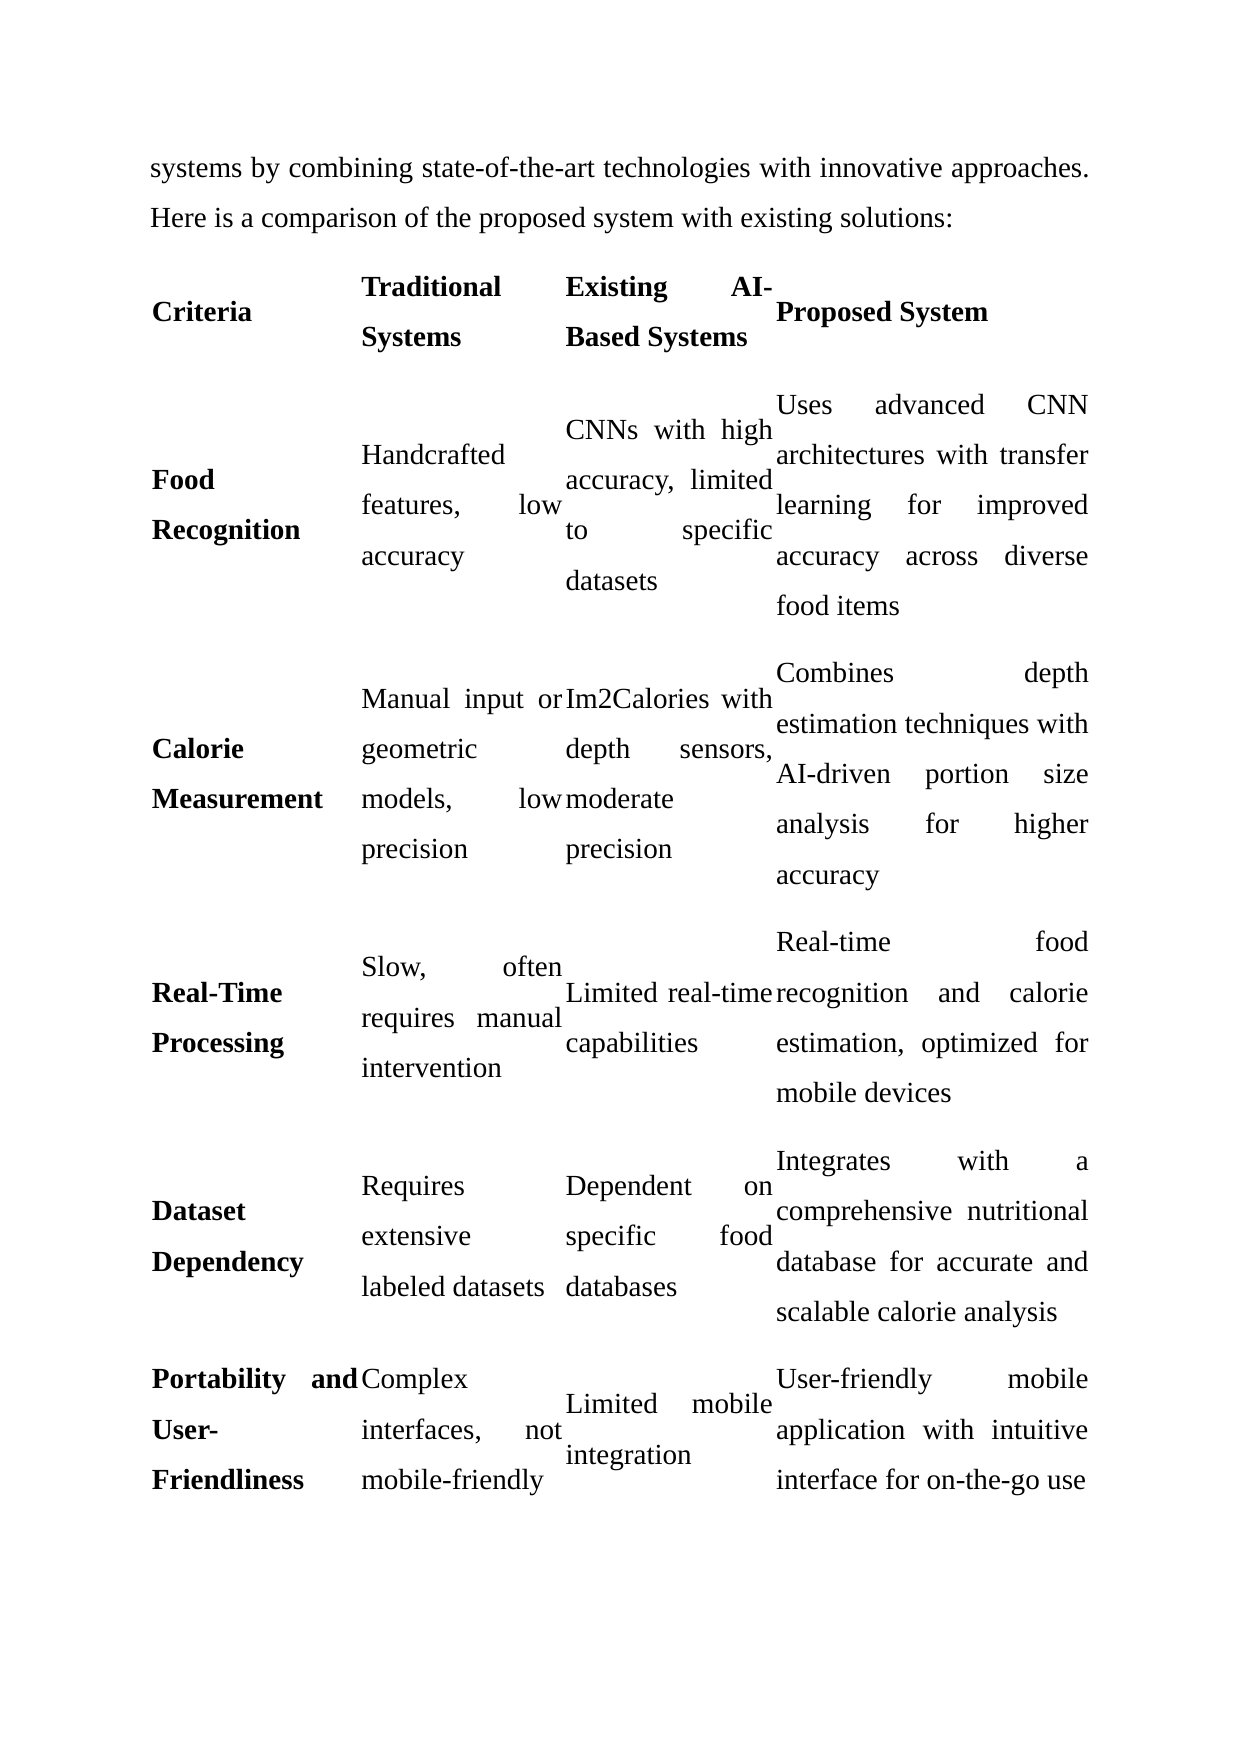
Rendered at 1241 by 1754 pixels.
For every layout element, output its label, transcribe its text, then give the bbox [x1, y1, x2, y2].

table_cell User-friendly mobile application with intuitive interface for on-the-go use [774, 1360, 1090, 1528]
table_cell Dependent on specific food databases [564, 1141, 774, 1360]
table_cell Real-Time Processing [150, 923, 359, 1141]
table_cell Real-time food recognition and calorie estimation, optimized for mobile devices [774, 923, 1090, 1141]
table_header Criteria [150, 267, 359, 385]
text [150, 150, 1090, 234]
table_header Proposed System [774, 267, 1090, 385]
table_cell Limited real-time capabilities [564, 923, 774, 1141]
table_cell Dataset Dependency [150, 1141, 359, 1360]
table_header Existing AI-Based Systems [564, 267, 774, 385]
table_cell Im2Calories with depth sensors, moderate precision [564, 654, 774, 923]
table_cell Calorie Measurement [150, 654, 359, 923]
table_cell Complex interfaces, not mobile-friendly [359, 1360, 564, 1528]
table_cell Combines depth estimation techniques with AI-driven portion size analysis for higher accuracy [774, 654, 1090, 923]
table_cell Limited mobile integration [564, 1360, 774, 1528]
table_cell Manual input or geometric models, low precision [359, 654, 564, 923]
table_cell CNNs with high accuracy, limited to specific datasets [564, 385, 774, 654]
table_cell Slow, often requires manual intervention [359, 923, 564, 1141]
table_cell Food Recognition [150, 385, 359, 654]
table_cell Requires extensive labeled datasets [359, 1141, 564, 1360]
table_cell Handcrafted features, low accuracy [359, 385, 564, 654]
table_cell Portability and User-Friendliness [150, 1360, 359, 1528]
table_header Traditional Systems [359, 267, 564, 385]
table_cell Integrates with a comprehensive nutritional database for accurate and scalable calorie analysis [774, 1141, 1090, 1360]
table_cell Uses advanced CNN architectures with transfer learning for improved accuracy across diverse food items [774, 385, 1090, 654]
